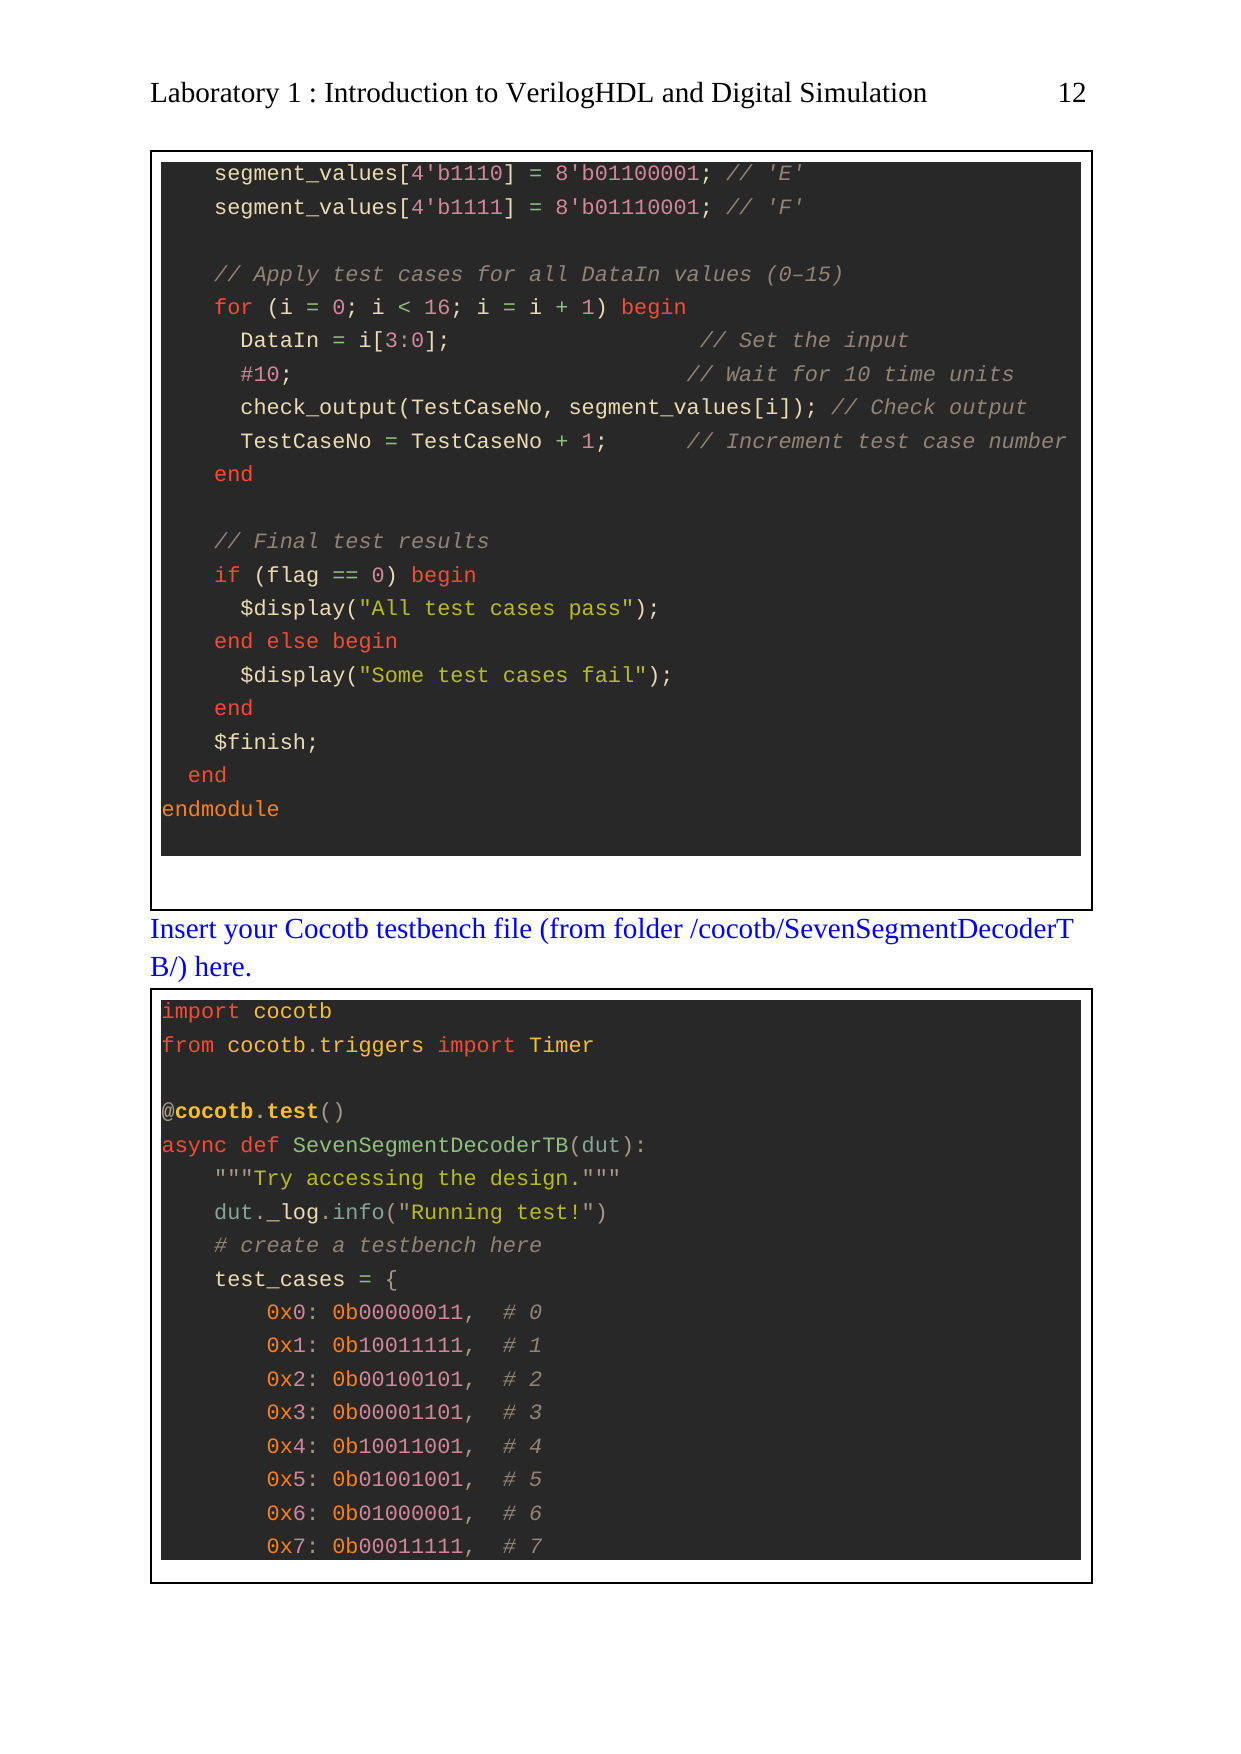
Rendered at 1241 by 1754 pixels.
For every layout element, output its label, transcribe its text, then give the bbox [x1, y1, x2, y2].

text Insert your Cocotb testbench file (from folder /cocotb/SevenSegmentDecoderTB/) here. [150, 911, 1090, 983]
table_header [152, 990, 1091, 1582]
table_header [152, 152, 1091, 909]
